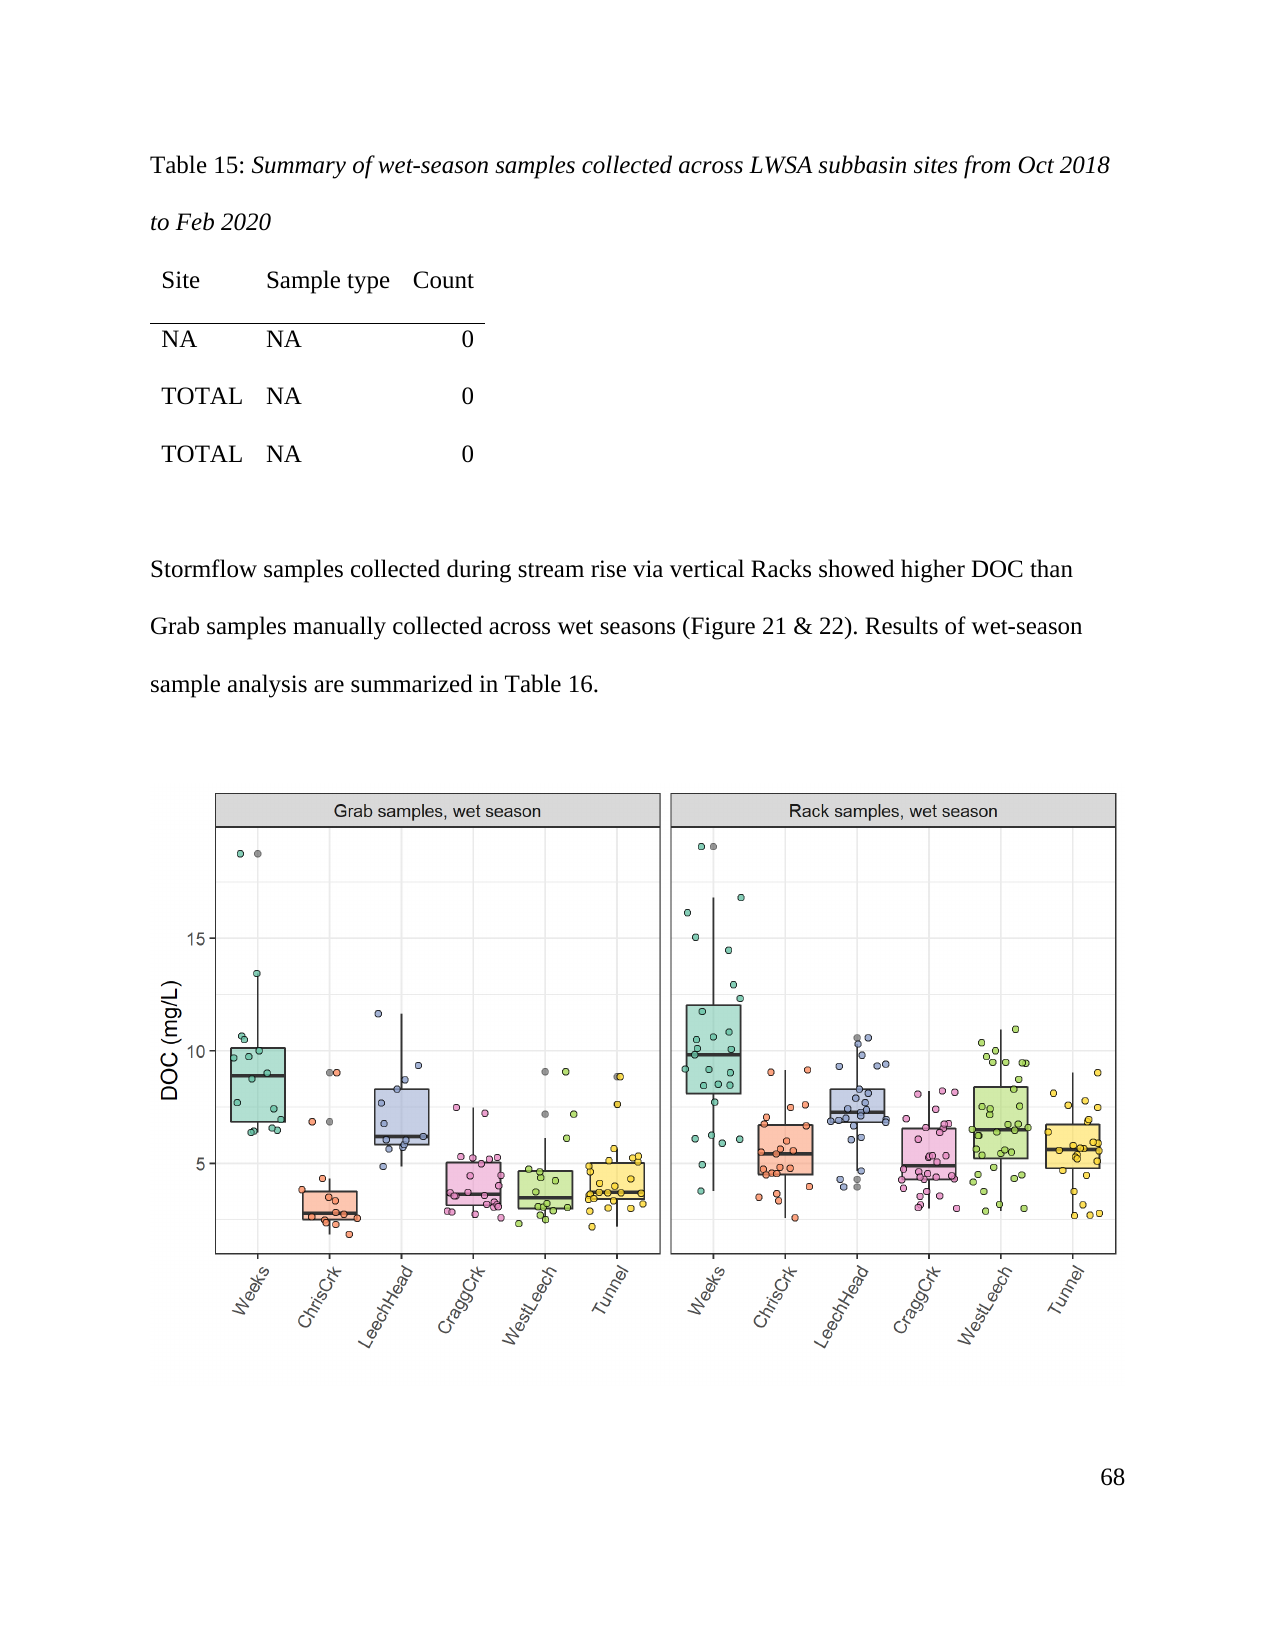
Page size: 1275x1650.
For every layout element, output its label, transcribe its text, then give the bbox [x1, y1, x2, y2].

table_cell NA [255, 439, 401, 496]
picture [150, 783, 1125, 1386]
table_header Sample type [255, 265, 401, 322]
table_cell NA [255, 381, 401, 439]
text Stormflow samples collected during stream rise via vertical Racks showed higher DOC than Grab samples manually collected across wet seasons (Figure 21 & 22). Results of wet-season sample analysis are summarized in Table 16. [150, 554, 1125, 697]
table_cell NA [255, 324, 401, 381]
table_cell 0 [401, 439, 485, 496]
table_cell 0 [401, 324, 485, 381]
text Table 15: Summary of wet-season samples collected across LWSA subbasin sites from Oct 2018 to Feb 2020 [150, 150, 1125, 236]
table_header Count [401, 265, 485, 322]
table_cell TOTAL [150, 439, 254, 496]
table_cell 0 [401, 381, 485, 439]
table_header Site [150, 265, 254, 322]
table_cell NA [150, 324, 254, 381]
table_cell TOTAL [150, 381, 254, 439]
